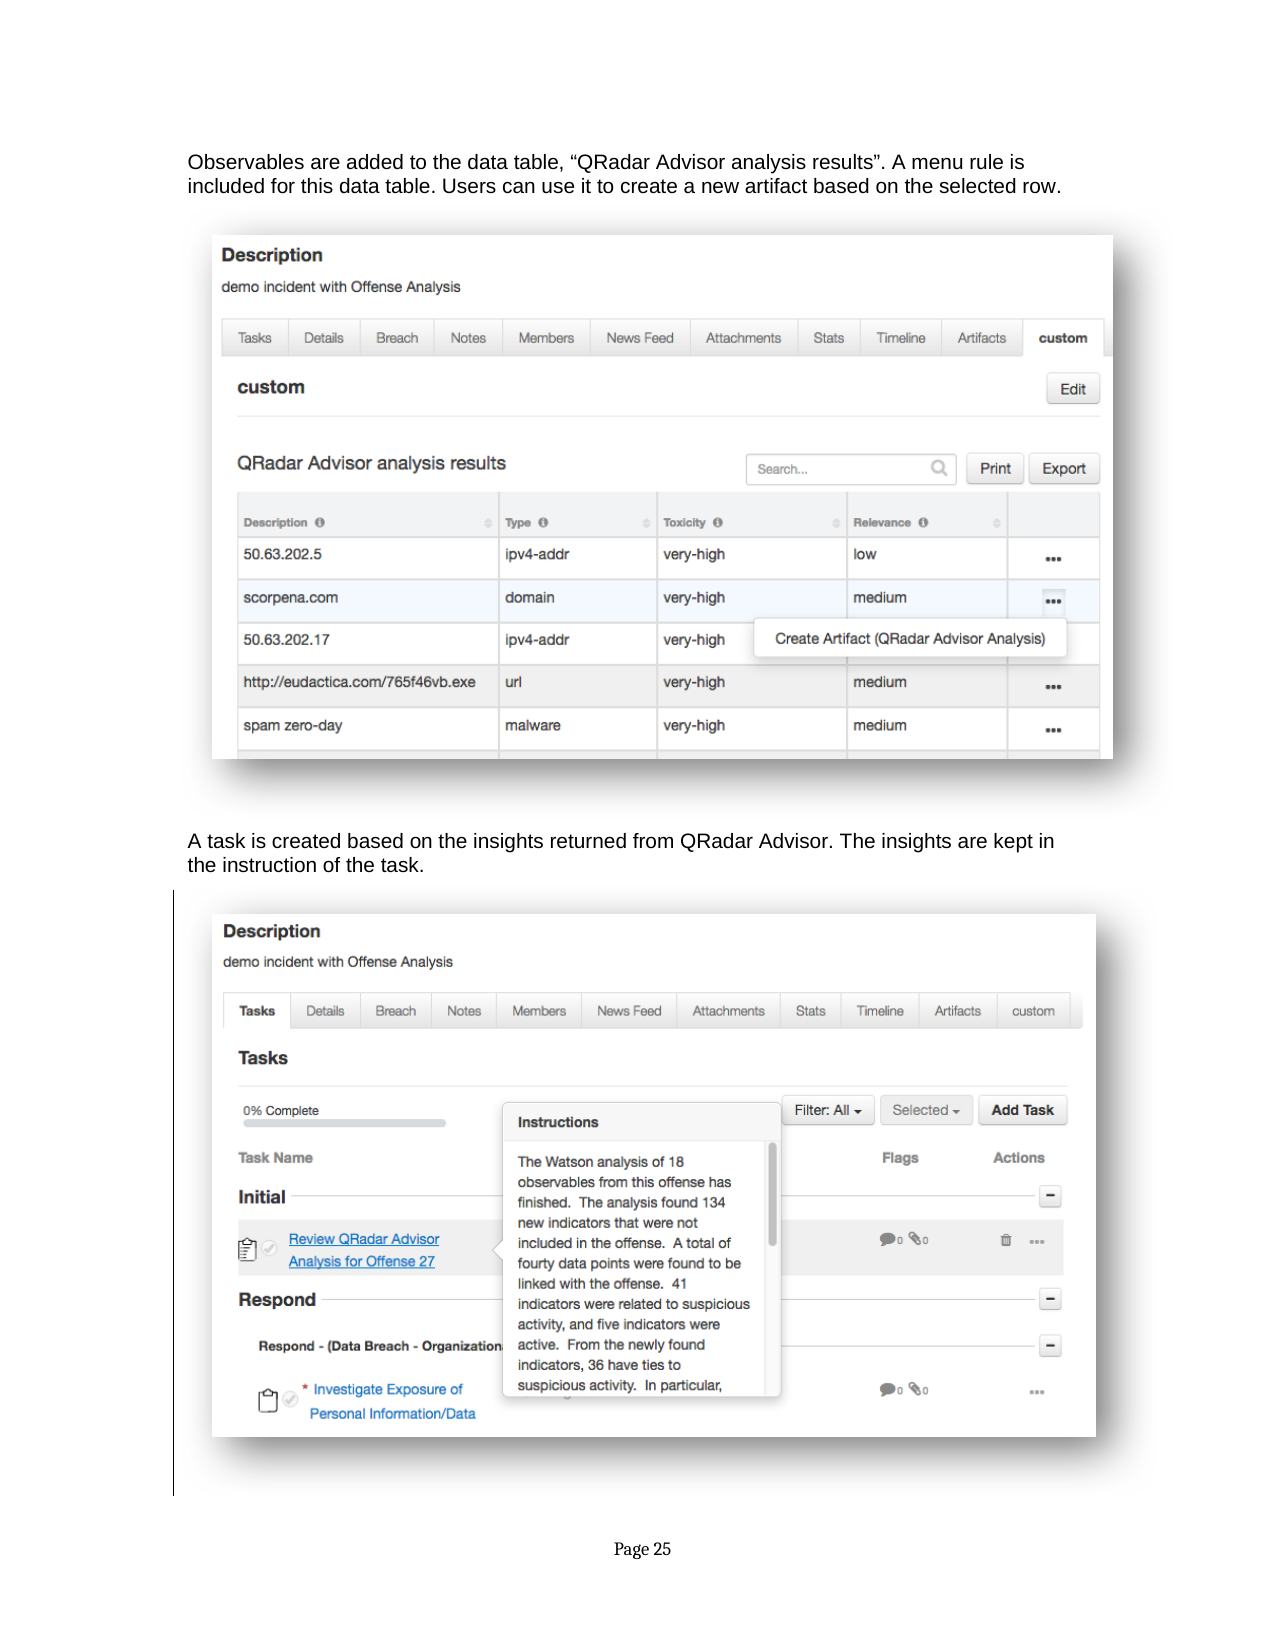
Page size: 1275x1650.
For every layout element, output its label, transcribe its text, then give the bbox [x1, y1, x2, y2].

picture [212, 914, 1096, 1437]
picture [212, 235, 1113, 759]
text A task is created based on the insights returned from QRadar Advisor. The insights are kept in the instruction of the task. [187, 829, 1087, 877]
text Observables are added to the data table, “QRadar Advisor analysis results”. A menu rule is included for this data table. Users can use it to create a new artifact based on the selected row. [187, 150, 1087, 198]
